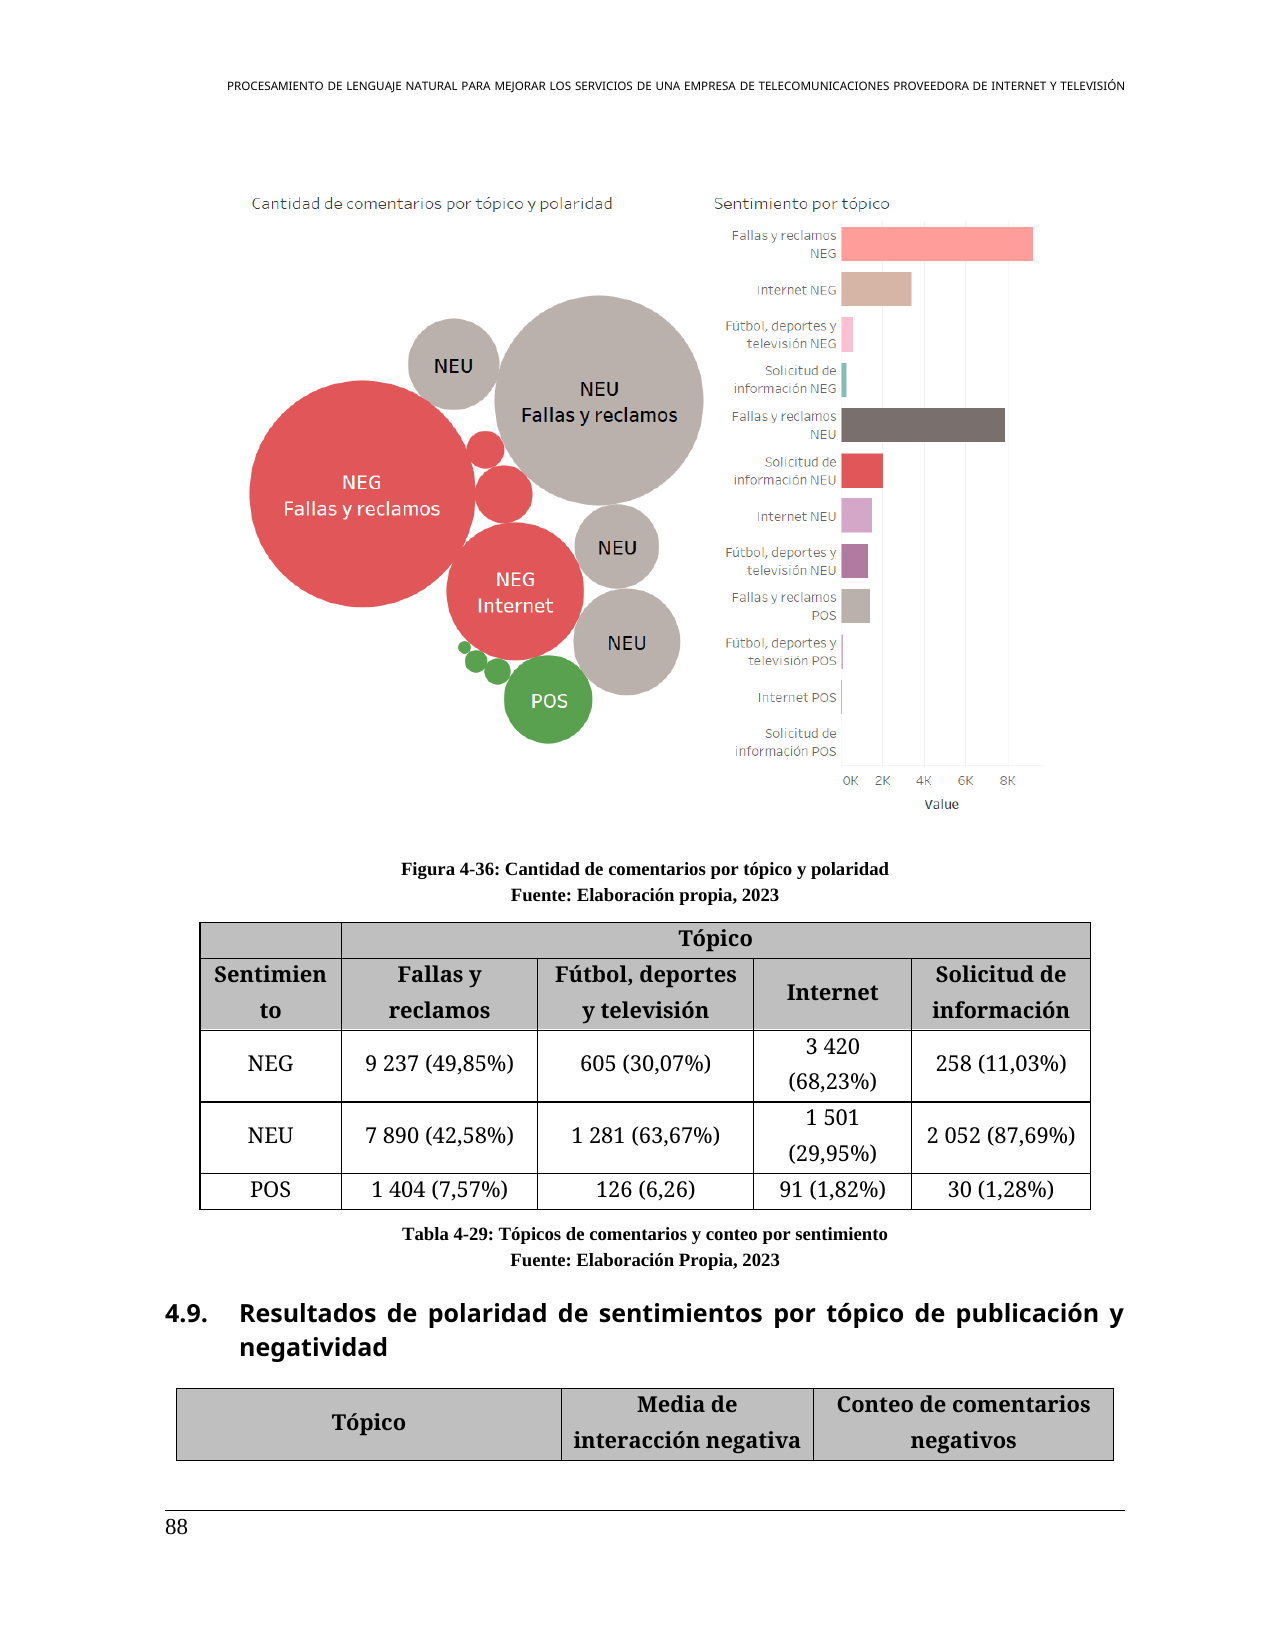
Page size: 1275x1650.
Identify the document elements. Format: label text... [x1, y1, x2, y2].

table_cell NEG [201, 1031, 341, 1101]
table_cell 2 052 (87,69%) [912, 1103, 1090, 1173]
table_cell NEU [201, 1103, 341, 1173]
table_cell Solicitud de información [912, 959, 1090, 1029]
table_header Tópico [342, 923, 1090, 958]
text Fuente: Elaboración Propia, 2023 [165, 1248, 1125, 1270]
table_cell 3 420 (68,23%) [754, 1031, 911, 1101]
table_cell Sentimiento [201, 959, 341, 1029]
table_header Media de interacción negativa [562, 1389, 813, 1460]
table_cell 9 237 (49,85%) [342, 1031, 537, 1101]
text Fuente: Elaboración propia, 2023 [165, 883, 1125, 905]
table_cell 30 (1,28%) [912, 1174, 1090, 1209]
table_cell 91 (1,82%) [754, 1174, 911, 1209]
table_cell 7 890 (42,58%) [342, 1103, 537, 1173]
table_header Conteo de comentarios negativos [814, 1389, 1113, 1460]
table_cell 258 (11,03%) [912, 1031, 1090, 1101]
picture [238, 177, 1052, 828]
table_cell Fútbol, deportes y televisión [538, 959, 753, 1029]
table_cell 1 281 (63,67%) [538, 1103, 753, 1173]
table_header Tópico [177, 1389, 561, 1460]
table_cell 126 (6,26) [538, 1174, 753, 1209]
table_header [201, 923, 341, 958]
table_cell 605 (30,07%) [538, 1031, 753, 1101]
subtitle Resultados de polaridad de sentimientos por tópico de publicación y negatividad [165, 1295, 1125, 1363]
table_cell 1 404 (7,57%) [342, 1174, 537, 1209]
table_cell Internet [754, 959, 911, 1029]
table_cell POS [201, 1174, 341, 1209]
table_cell Fallas y reclamos [342, 959, 537, 1029]
table_cell 1 501 (29,95%) [754, 1103, 911, 1173]
